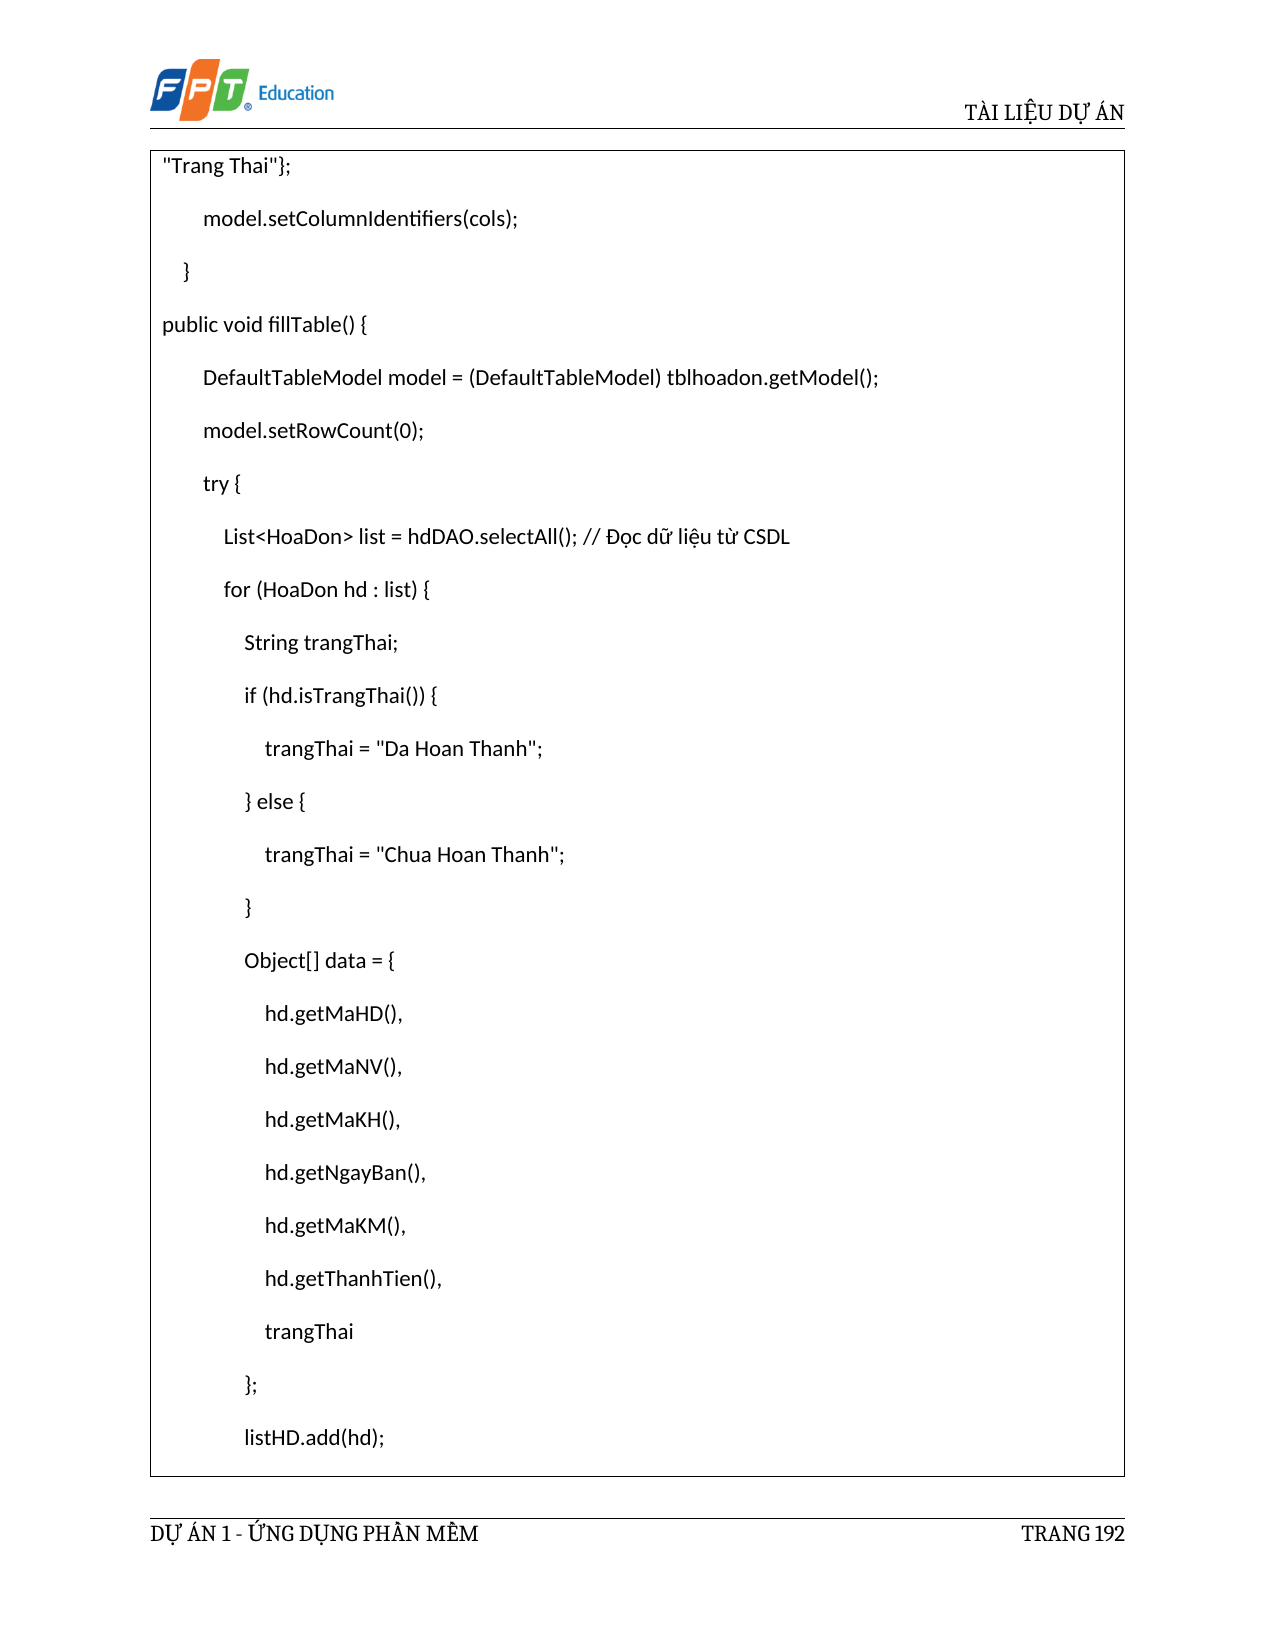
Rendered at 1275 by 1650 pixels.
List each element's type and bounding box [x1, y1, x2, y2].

picture [150, 59, 336, 121]
table_header [151, 151, 1124, 1476]
